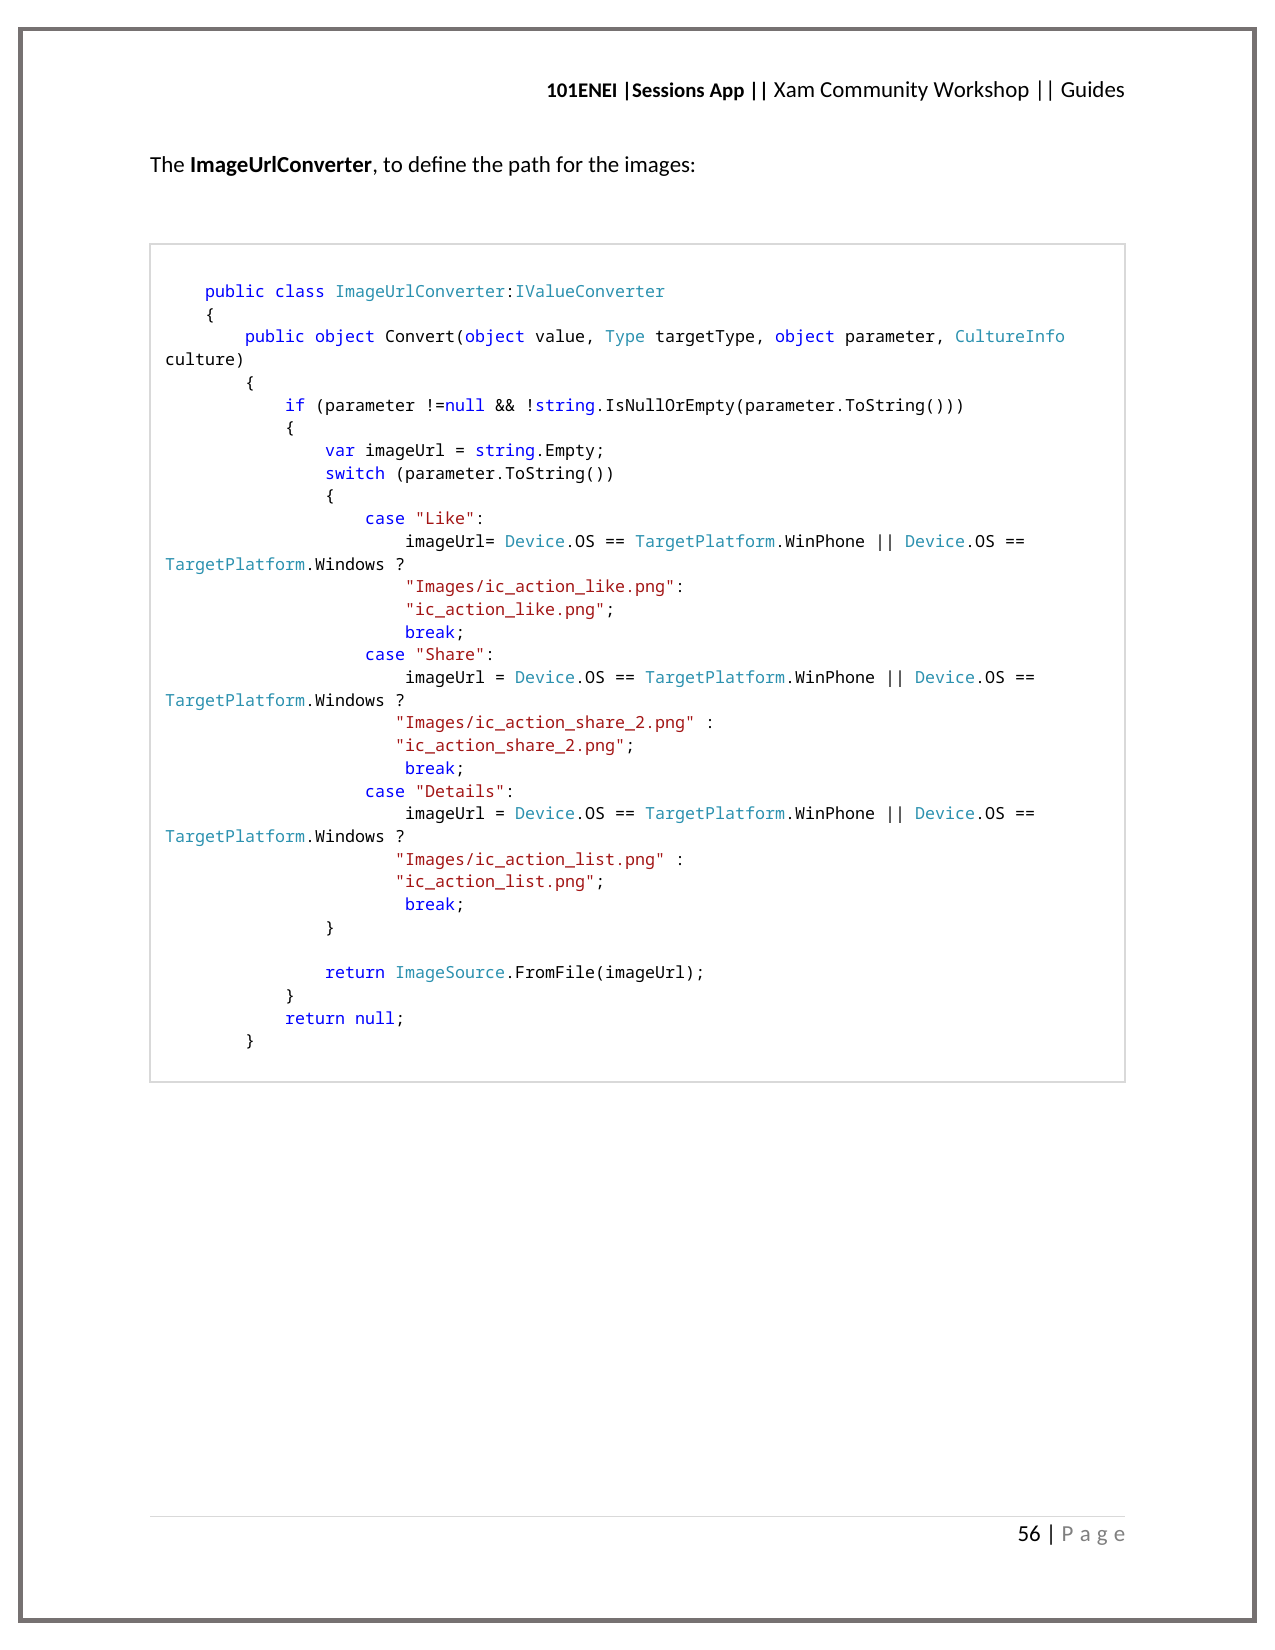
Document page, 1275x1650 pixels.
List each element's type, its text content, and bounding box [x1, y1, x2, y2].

text The ImageUrlConverter, to define the path for the images: [150, 150, 1125, 178]
